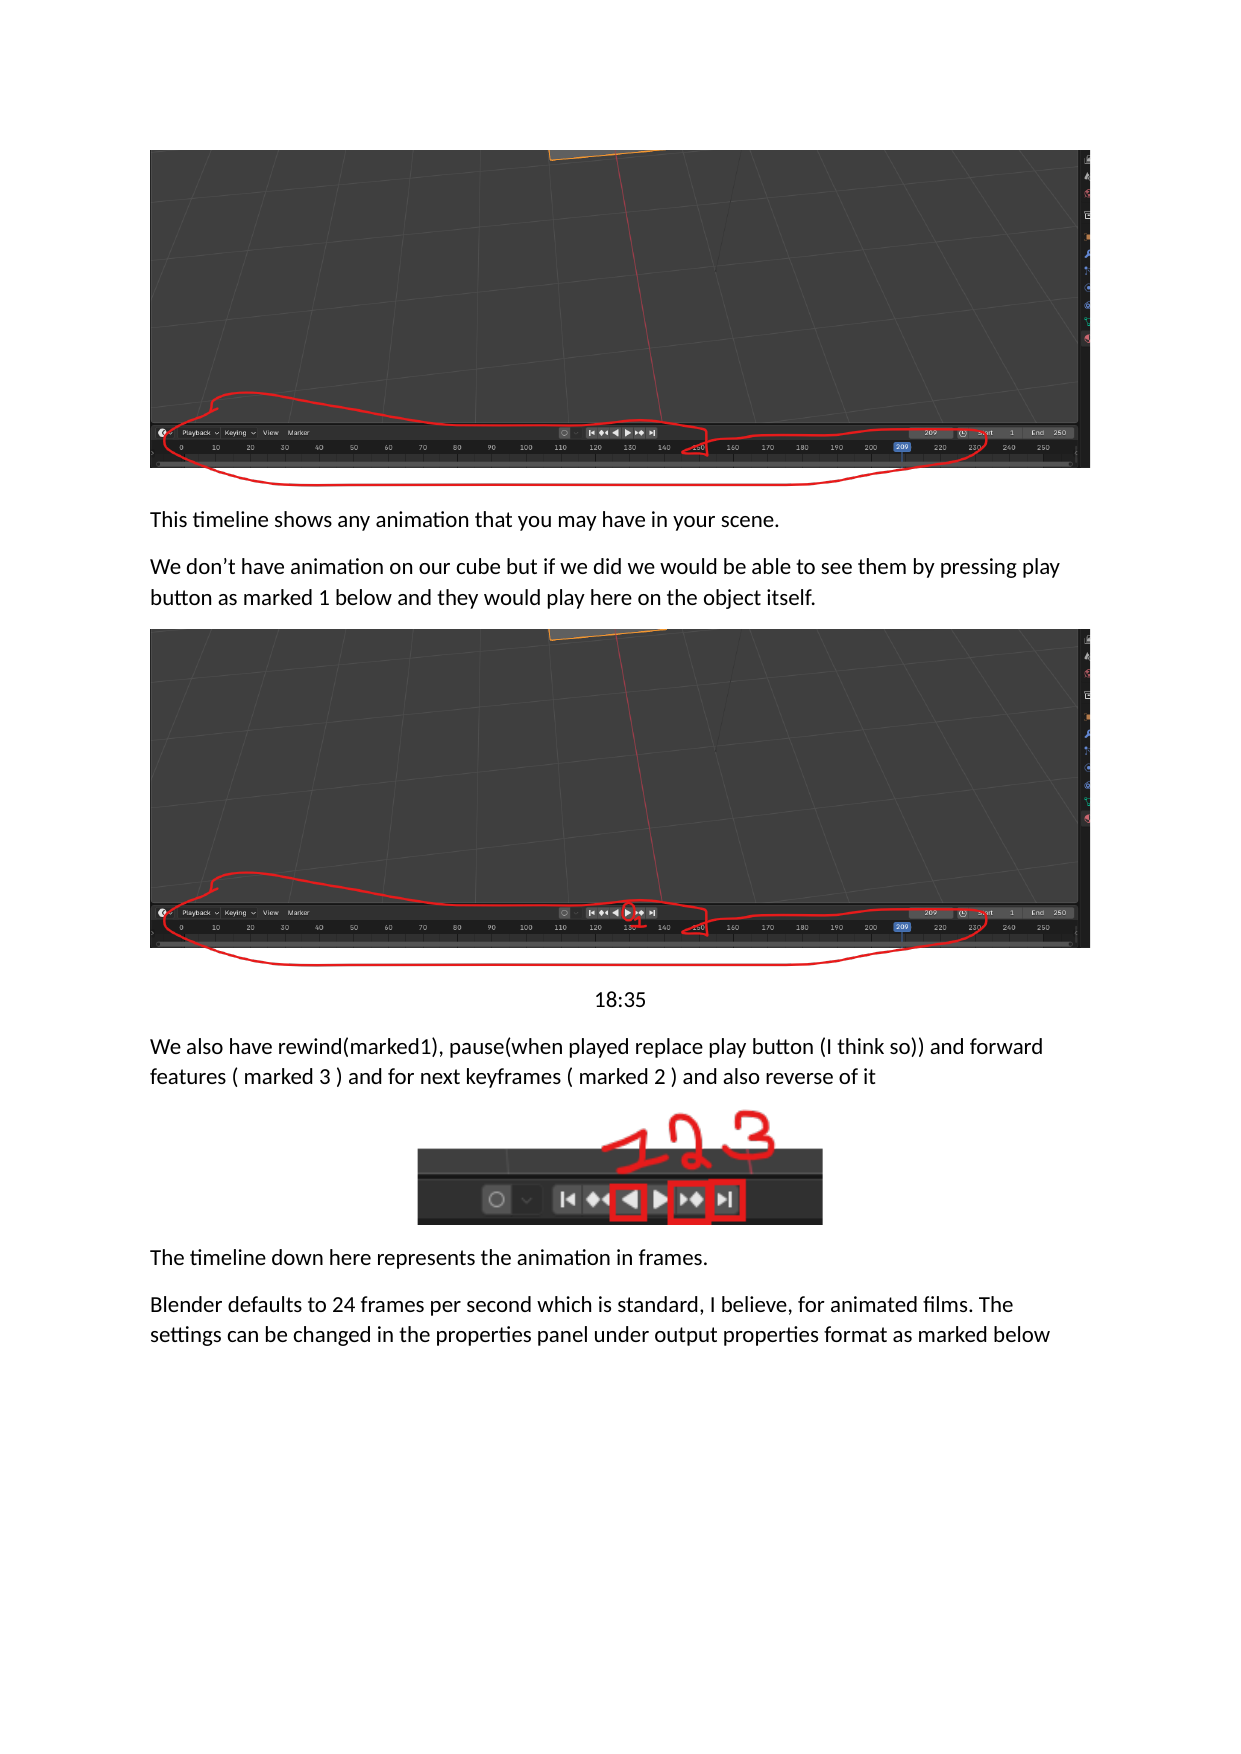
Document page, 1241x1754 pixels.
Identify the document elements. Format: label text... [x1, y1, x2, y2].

text We also have rewind(marked1), pause(when played replace play button (I think so)) and forward features ( marked 3 ) and for next keyframes ( marked 2 ) and also reverse of it [150, 1032, 1090, 1090]
picture [150, 629, 1091, 967]
text 18:35 [150, 985, 1090, 1013]
picture [150, 150, 1091, 487]
picture [417, 1108, 823, 1225]
text This timeline shows any animation that you may have in your scene. [150, 506, 1090, 533]
text The timeline down here represents the animation in frames. [150, 1243, 1090, 1271]
text We don’t have animation on our cube but if we did we would be able to see them by pressing play button as marked 1 below and they would play here on the object itself. [150, 552, 1090, 611]
text Blender defaults to 24 frames per second which is standard, I believe, for animated films. The settings can be changed in the properties panel under output properties format as marked below [150, 1290, 1090, 1348]
